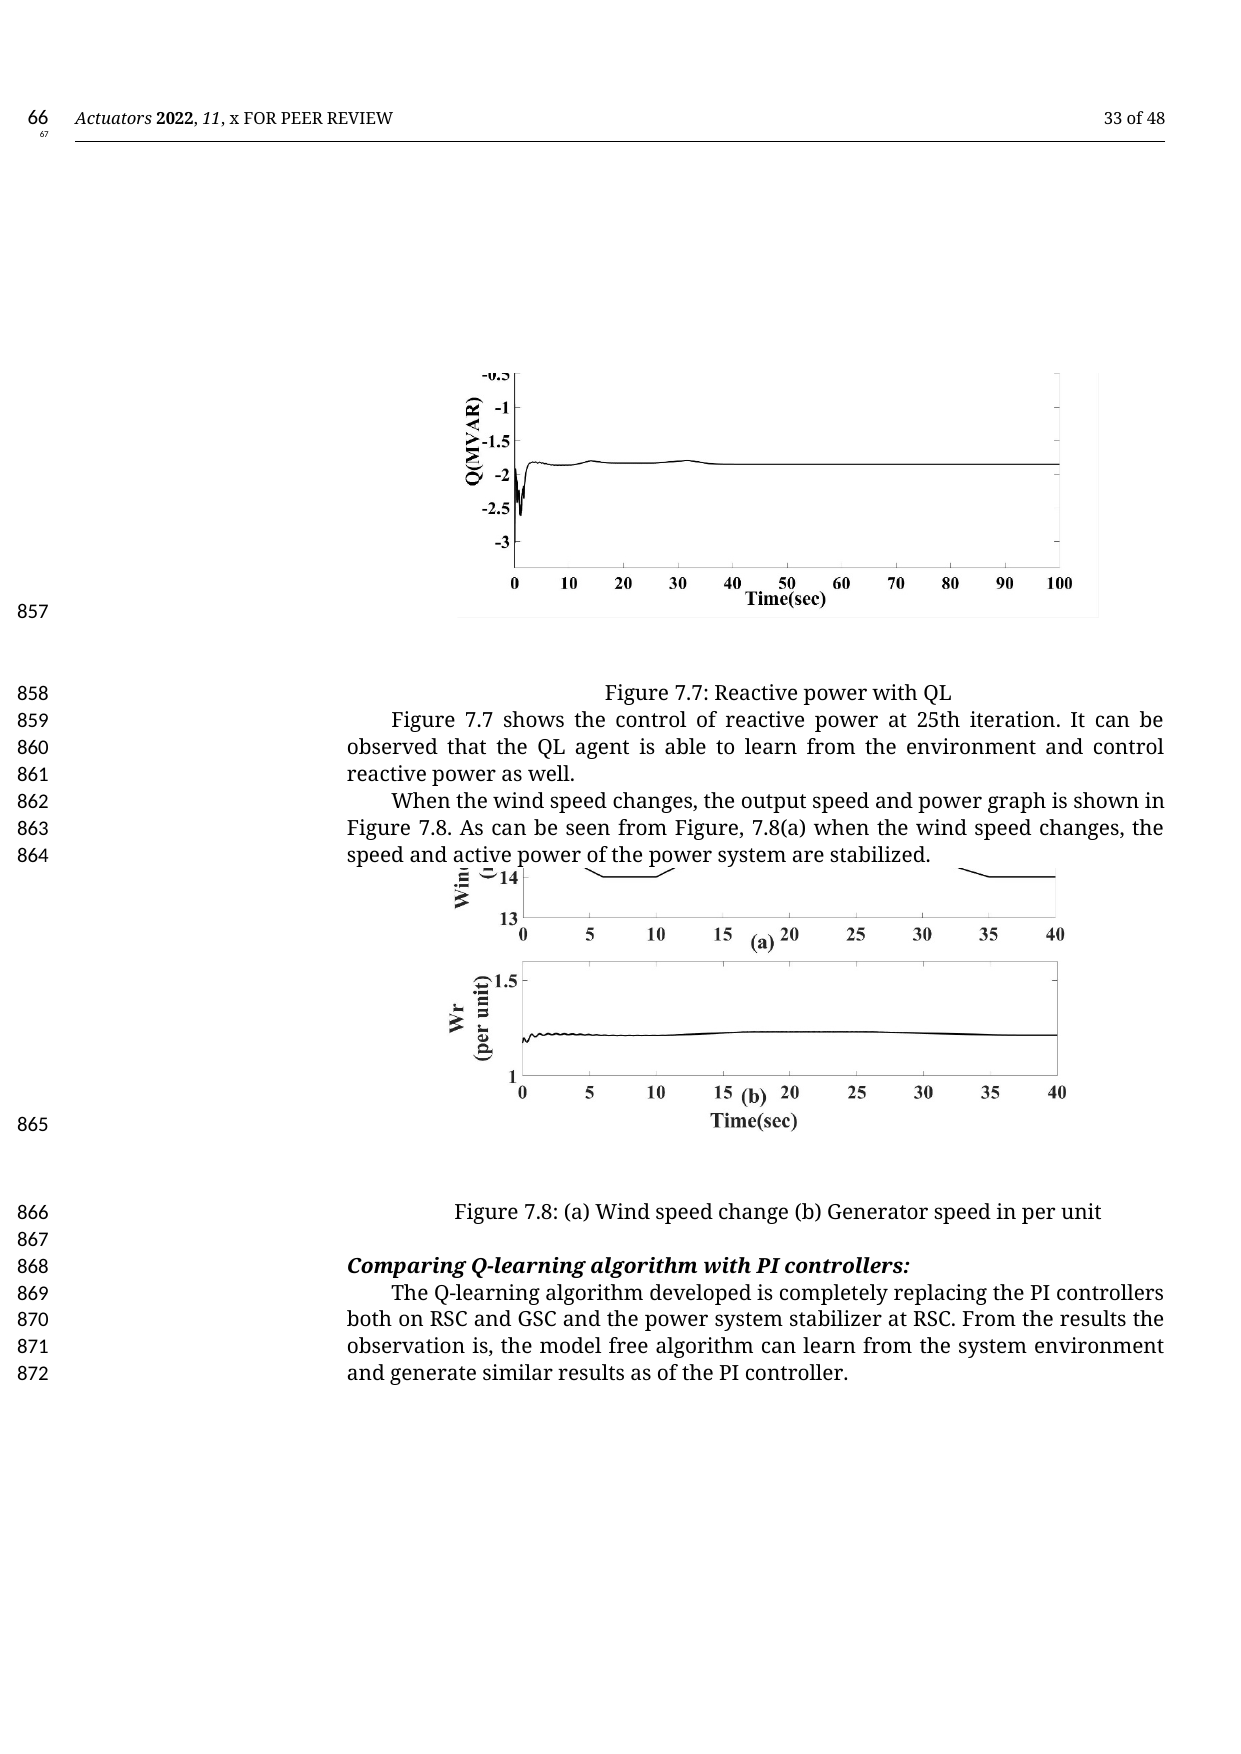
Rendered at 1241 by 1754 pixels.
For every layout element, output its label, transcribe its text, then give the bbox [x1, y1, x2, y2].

text Figure 7.7 shows the control of reactive power at 25th iteration. It can be observed that the QL agent is able to learn from the environment and control reactive power as well. [347, 706, 1165, 787]
text Comparing Q-learning algorithm with PI controllers: [338, 1251, 1165, 1278]
picture [457, 373, 1099, 618]
text The Q-learning algorithm developed is completely replacing the PI controllers both on RSC and GSC and the power system stabilizer at RSC. From the results the observation is, the model free algorithm can learn from the system environment and generate similar results as of the PI controller. [347, 1278, 1165, 1387]
text Figure 7.8: (a) Wind speed change (b) Generator speed in per unit [347, 1197, 1165, 1224]
text When the wind speed changes, the output speed and power graph is shown in Figure 7.8. As can be seen from Figure, 7.8(a) when the wind speed changes, the speed and active power of the power system are stabilized. [347, 787, 1165, 868]
text Figure 7.7: Reactive power with QL [347, 679, 1165, 706]
picture [432, 868, 1124, 1132]
